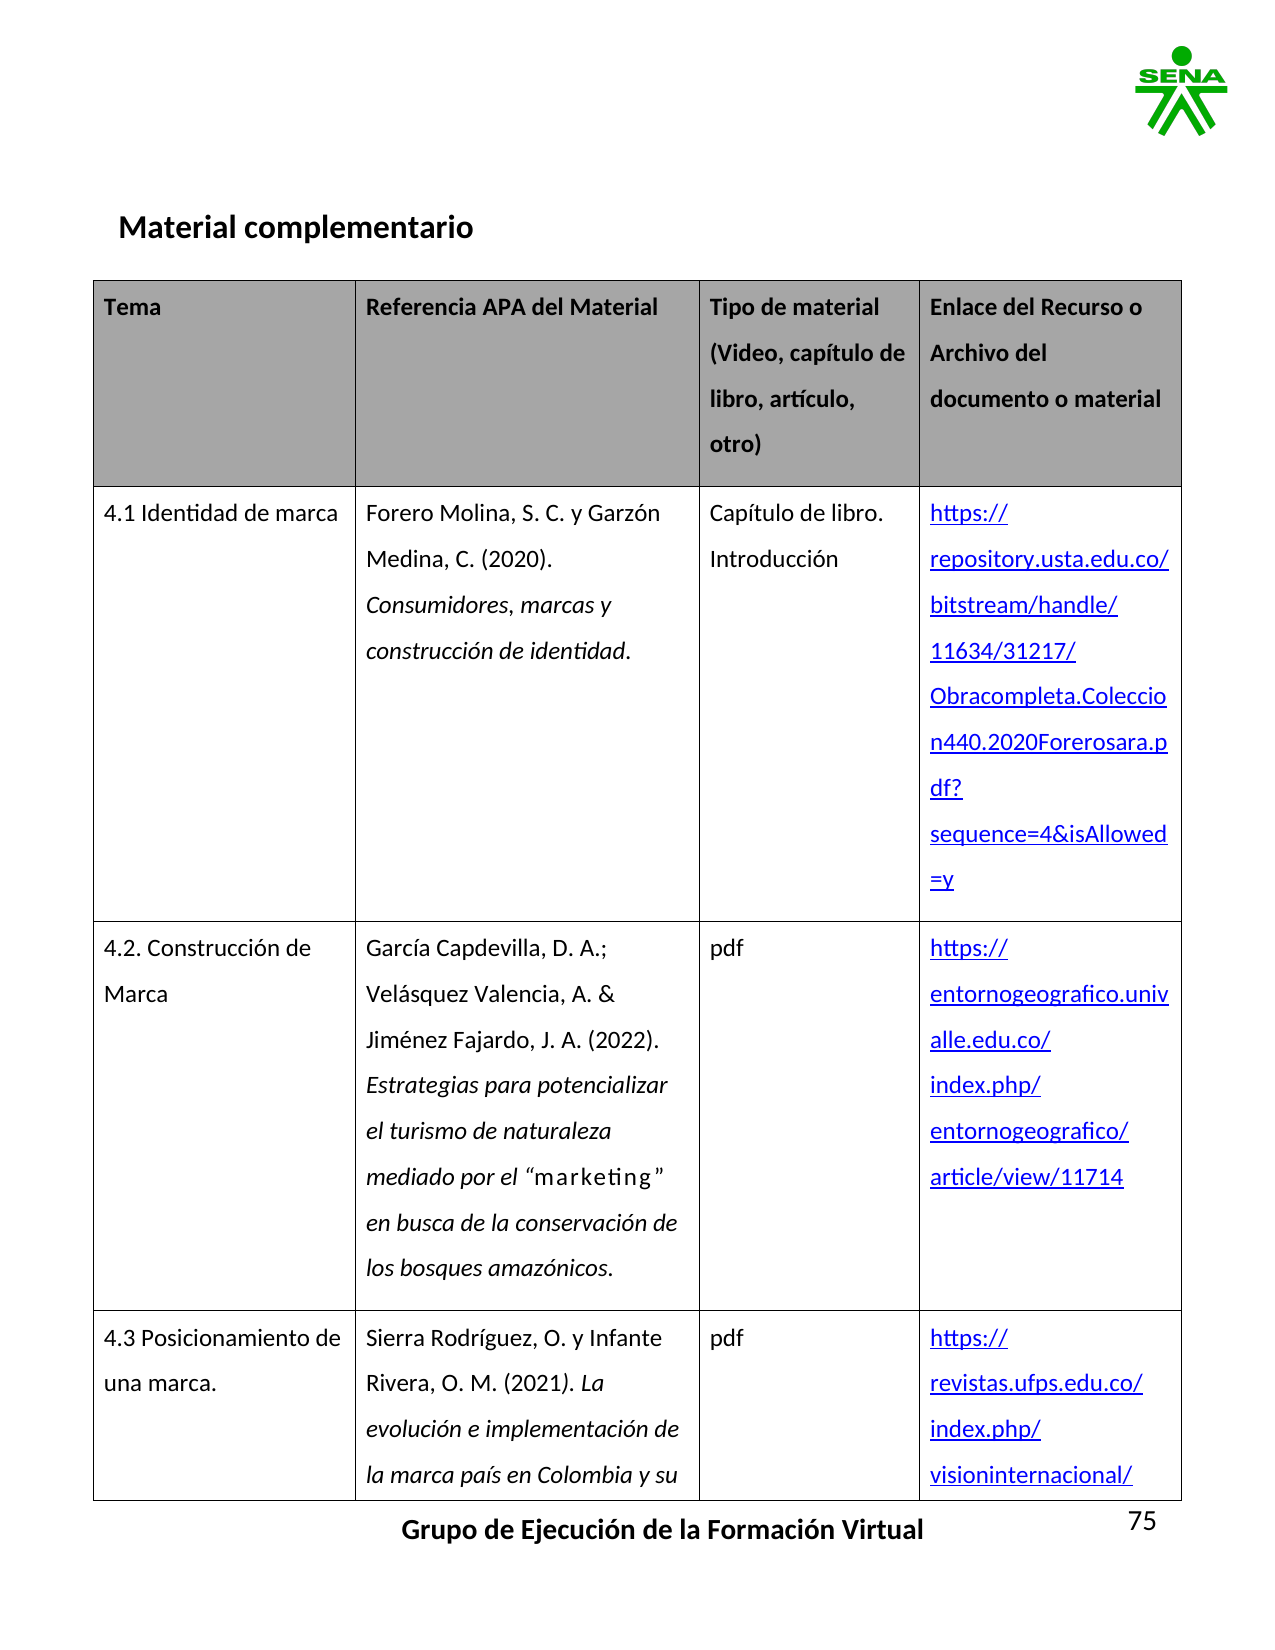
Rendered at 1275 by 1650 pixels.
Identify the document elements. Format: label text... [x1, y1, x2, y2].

table_cell https://entornogeografico.univalle.edu.co/index.php/entornogeografico/article/view/11714 [920, 922, 1181, 1310]
table_header Referencia APA del Material [356, 281, 699, 486]
table_cell https://revistas.ufps.edu.co/index.php/visioninternacional/article/view/3198/3818 [920, 1311, 1181, 1500]
table_header Enlace del Recurso o Archivo del documento o material [920, 281, 1181, 486]
table_cell Sierra Rodríguez, O. y Infante Rivera, O. M. (2021). La evolución e implementación de la marca país en Colombia y su internacionalización. [356, 1311, 699, 1500]
table_cell 4.1 Identidad de marca [94, 487, 355, 921]
table_cell 4.3 Posicionamiento de una marca. [94, 1311, 355, 1500]
table_cell García Capdevilla, D. A.; Velásquez Valencia, A. & Jiménez Fajardo, J. A. (2022). Estrategias para potencializar el turismo de naturaleza mediado por el “marketing” en busca de la conservación de los bosques amazónicos. [356, 922, 699, 1310]
table_header Tipo de material (Video, capítulo de libro, artículo, otro) [700, 281, 919, 486]
table_cell https://repository.usta.edu.co/bitstream/handle/11634/31217/Obracompleta.Coleccion440.2020Forerosara.pdf?sequence=4&isAllowed=y [920, 487, 1181, 921]
table_cell pdf [700, 922, 919, 1310]
picture [1135, 46, 1228, 136]
table_cell Forero Molina, S. C. y Garzón Medina, C. (2020). Consumidores, marcas y construcción de identidad. [356, 487, 699, 921]
table_header Tema [94, 281, 355, 486]
table_cell Capítulo de libro. Introducción [700, 487, 919, 921]
text Material complementario [118, 206, 1157, 247]
table_cell 4.2. Construcción de Marca [94, 922, 355, 1310]
table_cell pdf [700, 1311, 919, 1500]
